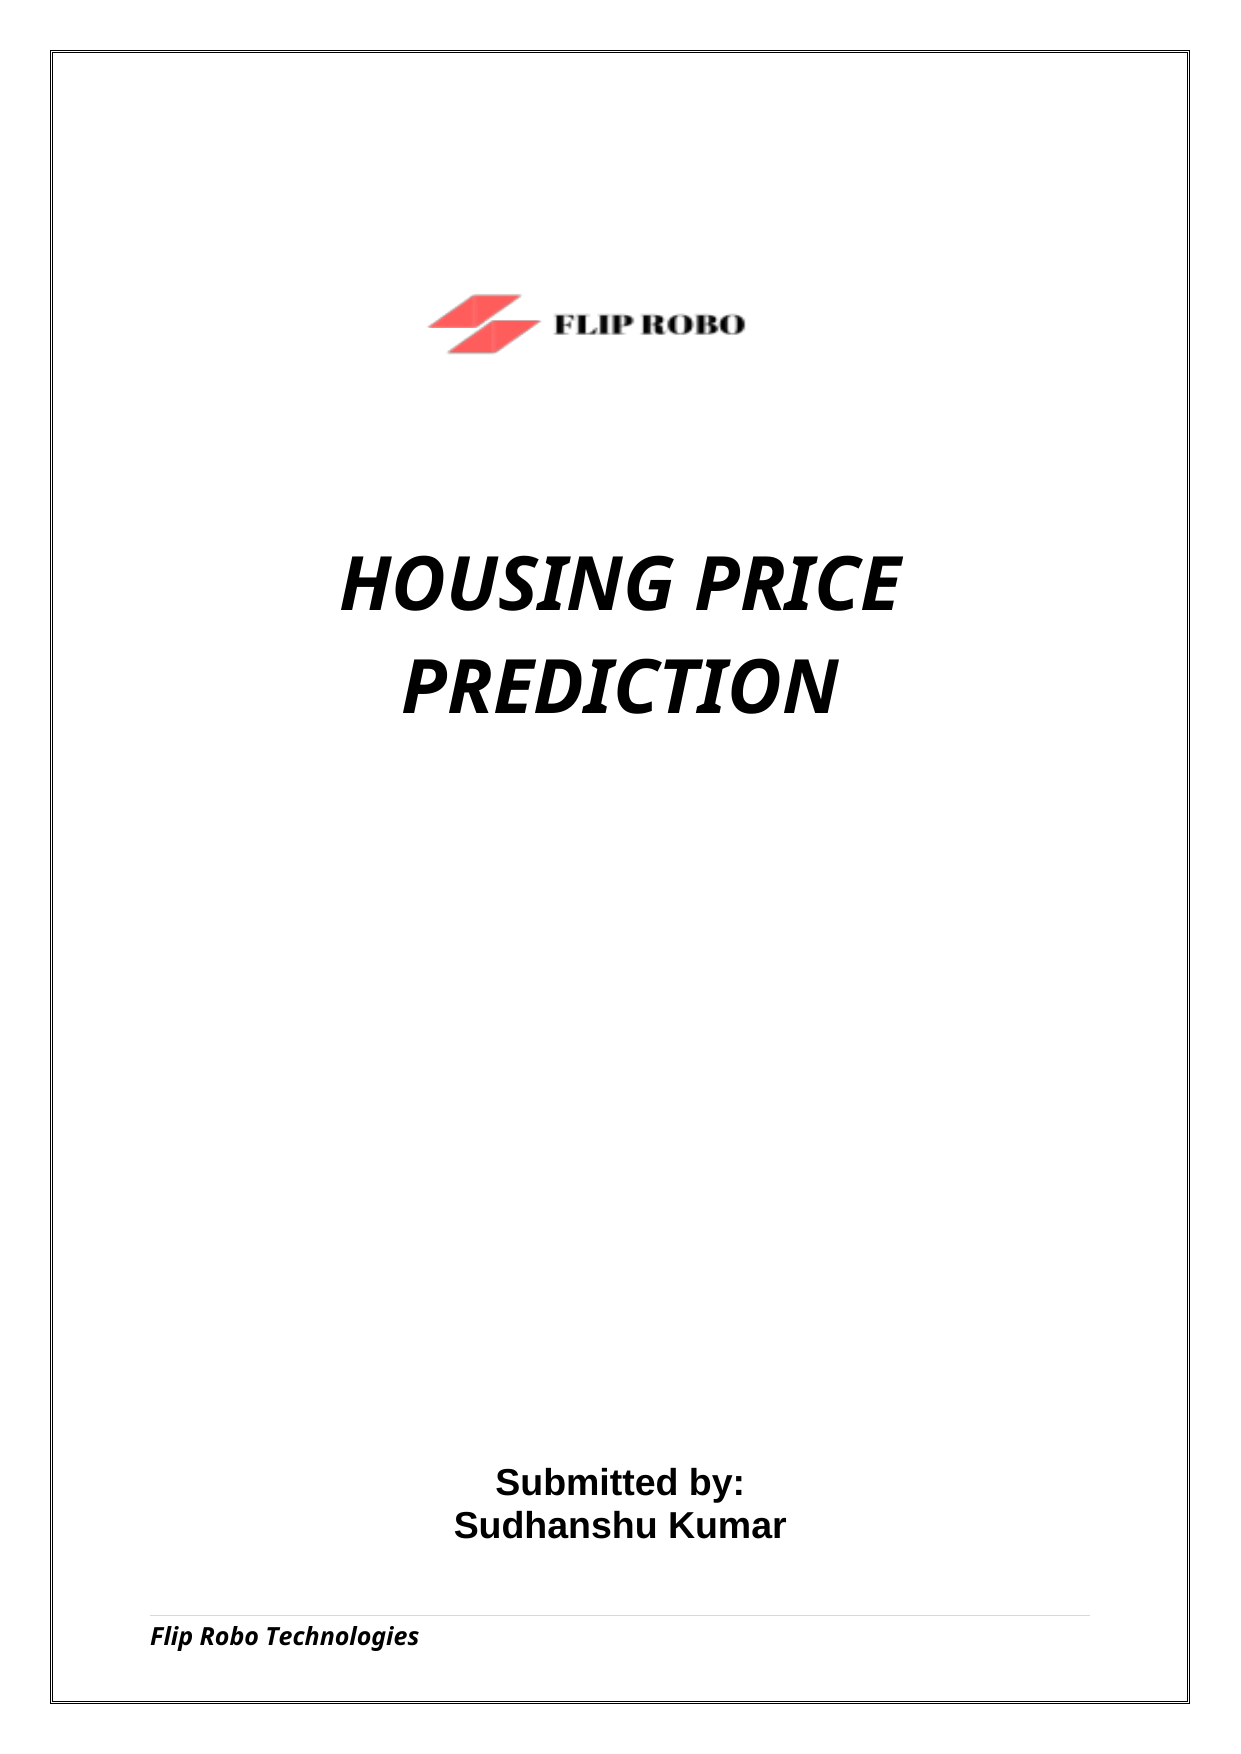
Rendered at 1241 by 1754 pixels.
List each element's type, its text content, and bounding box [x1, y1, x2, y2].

picture [379, 150, 861, 500]
text Submitted by: [150, 1460, 1090, 1503]
text Sudhanshu Kumar [150, 1503, 1090, 1546]
text HOUSING PRICE PREDICTION [150, 531, 1090, 735]
